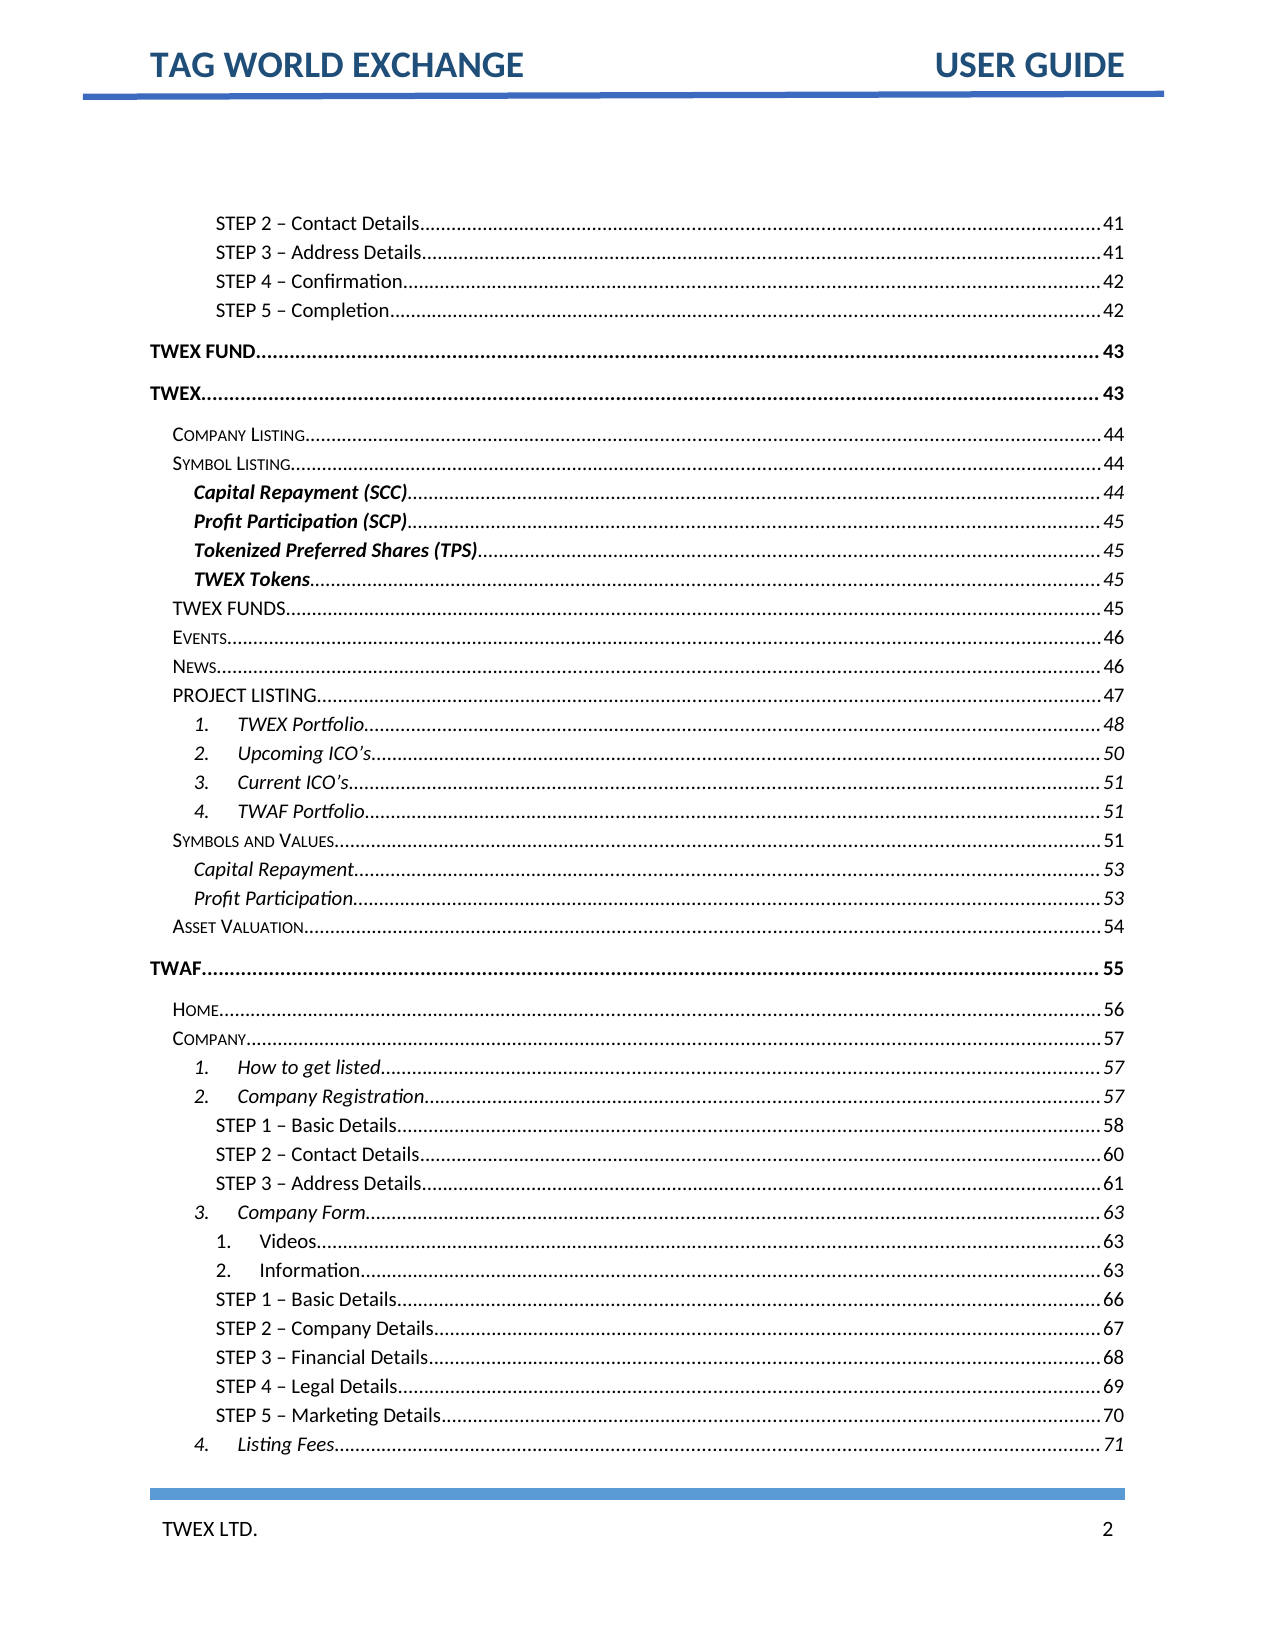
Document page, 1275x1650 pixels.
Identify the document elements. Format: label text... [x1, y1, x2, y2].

text Company Listing 44 [172, 421, 1125, 447]
text STEP 1 – Basic Details 66 [216, 1286, 1125, 1312]
text STEP 3 – Financial Details 68 [216, 1344, 1125, 1369]
text Profit Participation 53 [194, 885, 1125, 910]
text TWEX Fund 43 [150, 338, 1125, 364]
text Capital Repayment (SCC) 44 [194, 479, 1125, 505]
text STEP 2 – Contact Details 41 [216, 210, 1125, 236]
text STEP 4 – Confirmation 42 [216, 268, 1125, 293]
text News 46 [172, 653, 1125, 678]
text TWEX 43 [150, 380, 1125, 405]
text STEP 2 – Company Details 67 [216, 1315, 1125, 1341]
text 4. TWAF Portfolio 51 [194, 798, 1125, 823]
text 4. Listing Fees 71 [194, 1431, 1125, 1456]
text 1. TWEX Portfolio 48 [194, 711, 1125, 736]
text Asset Valuation 54 [172, 914, 1125, 939]
text TWAF 55 [150, 955, 1125, 981]
text 2. Upcoming ICO’s 50 [194, 740, 1125, 765]
text Home 56 [172, 997, 1125, 1022]
text STEP 5 – Marketing Details 70 [216, 1402, 1125, 1427]
text STEP 2 – Contact Details 60 [216, 1141, 1125, 1167]
text 3. Current ICO’s 51 [194, 769, 1125, 794]
text 1. Videos 63 [216, 1228, 1125, 1254]
text TWEX FUNDS 45 [172, 595, 1125, 621]
text Capital Repayment 53 [194, 856, 1125, 881]
text Tokenized Preferred Shares (TPS) 45 [194, 537, 1125, 563]
text 1. How to get listed 57 [194, 1054, 1125, 1080]
text STEP 5 – Completion 42 [216, 297, 1125, 322]
text TWEX Tokens 45 [194, 566, 1125, 592]
text Symbols and Values 51 [172, 827, 1125, 852]
text STEP 3 – Address Details 61 [216, 1170, 1125, 1196]
text 2. Company Registration 57 [194, 1083, 1125, 1109]
text 2. Information 63 [216, 1257, 1125, 1283]
text Profit Participation (SCP) 45 [194, 508, 1125, 534]
text 3. Company Form 63 [194, 1199, 1125, 1225]
text STEP 4 – Legal Details 69 [216, 1373, 1125, 1398]
text Events 46 [172, 624, 1125, 649]
text STEP 3 – Address Details 41 [216, 239, 1125, 264]
text Symbol Listing 44 [172, 450, 1125, 476]
text STEP 1 – Basic Details 58 [216, 1112, 1125, 1138]
text Company 57 [172, 1026, 1125, 1051]
text PROJECT LISTING 47 [172, 682, 1125, 707]
